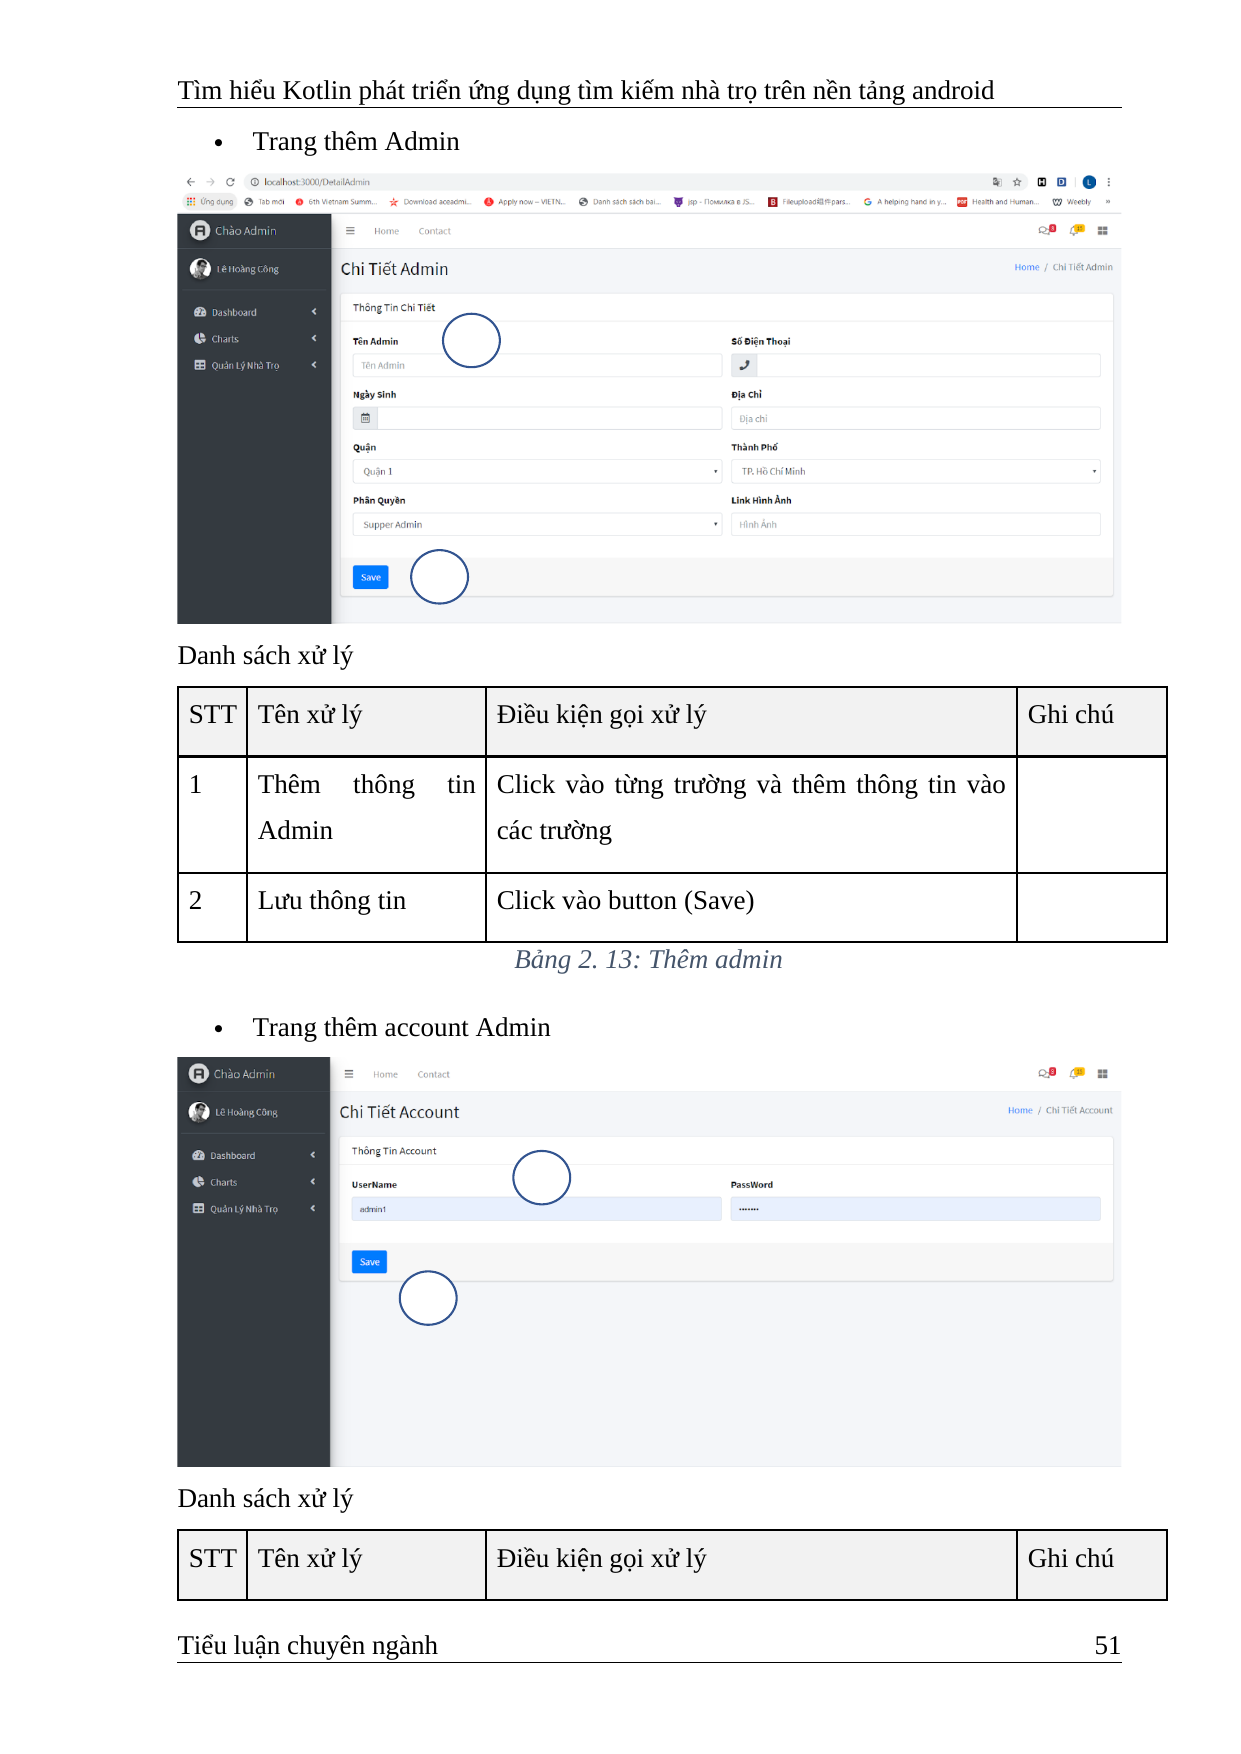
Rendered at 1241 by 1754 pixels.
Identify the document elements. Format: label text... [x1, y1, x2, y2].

table_cell 1 [179, 758, 246, 872]
table_cell [1018, 758, 1166, 872]
picture [177, 1057, 1122, 1467]
text Danh sách xử lý [177, 1482, 1122, 1514]
text Bảng 2. 13: Thêm admin [177, 943, 1122, 974]
table_cell Click vào button (Save) [487, 874, 1016, 941]
table_header STT [179, 688, 246, 755]
table_header Ghi chú [1018, 688, 1166, 755]
table_header STT [179, 1531, 246, 1599]
list Trang thêm account Admin [215, 1011, 1122, 1042]
table_header Ghi chú [1018, 1531, 1166, 1599]
table_cell Lưu thông tin [248, 874, 485, 941]
table_cell Thêm thông tin Admin [248, 758, 485, 872]
table_header Điều kiện gọi xử lý [487, 688, 1016, 755]
table_cell [1018, 874, 1166, 941]
table_header Tên xử lý [248, 688, 485, 755]
table_cell 2 [179, 874, 246, 941]
table_cell Click vào từng trường và thêm thông tin vào các trường [487, 758, 1016, 872]
table_header Tên xử lý [248, 1531, 485, 1599]
table_header Điều kiện gọi xử lý [487, 1531, 1016, 1599]
text Danh sách xử lý [177, 639, 1122, 670]
picture [177, 171, 1122, 624]
list Trang thêm Admin [215, 125, 1122, 156]
